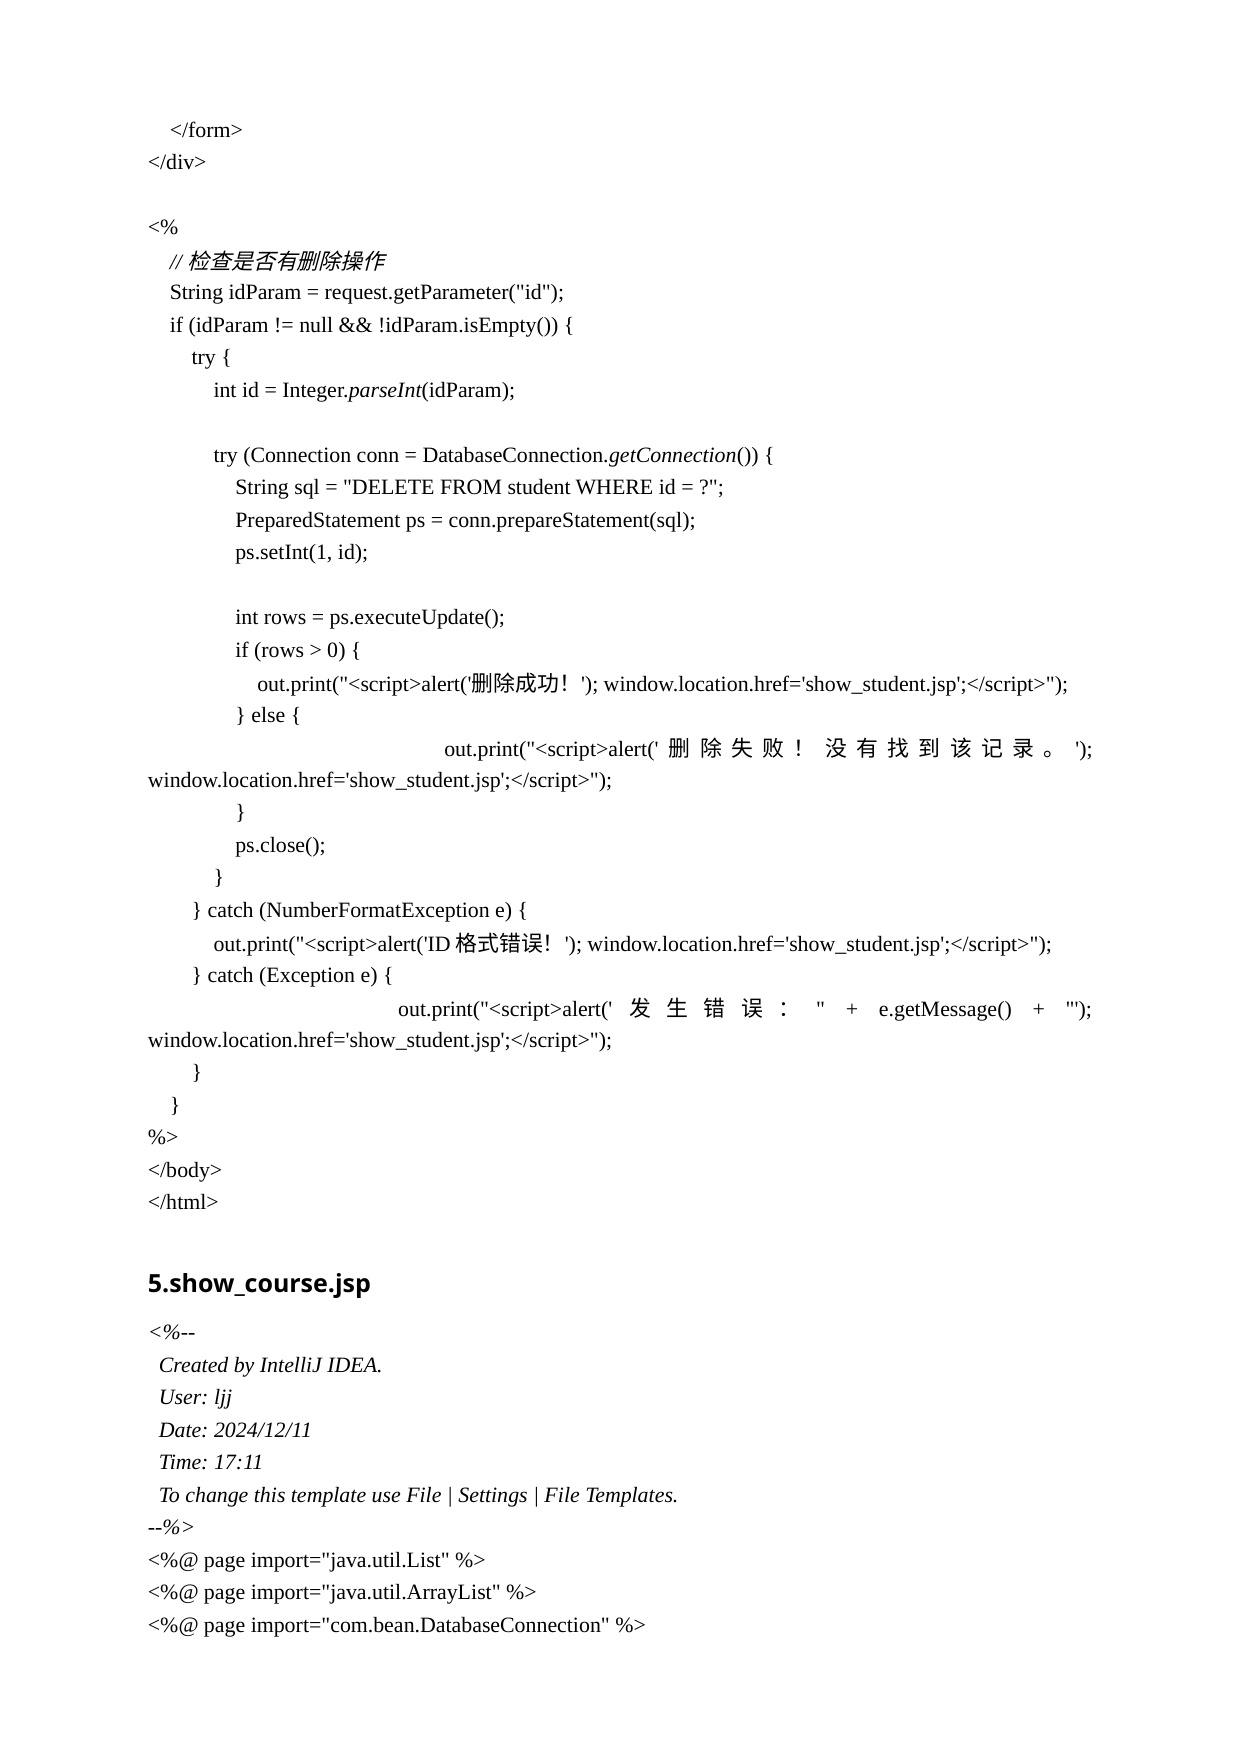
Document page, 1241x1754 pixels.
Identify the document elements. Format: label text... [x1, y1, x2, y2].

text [148, 113, 1092, 1218]
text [148, 1316, 1092, 1641]
text 5.show_course.jsp [148, 1251, 1092, 1316]
